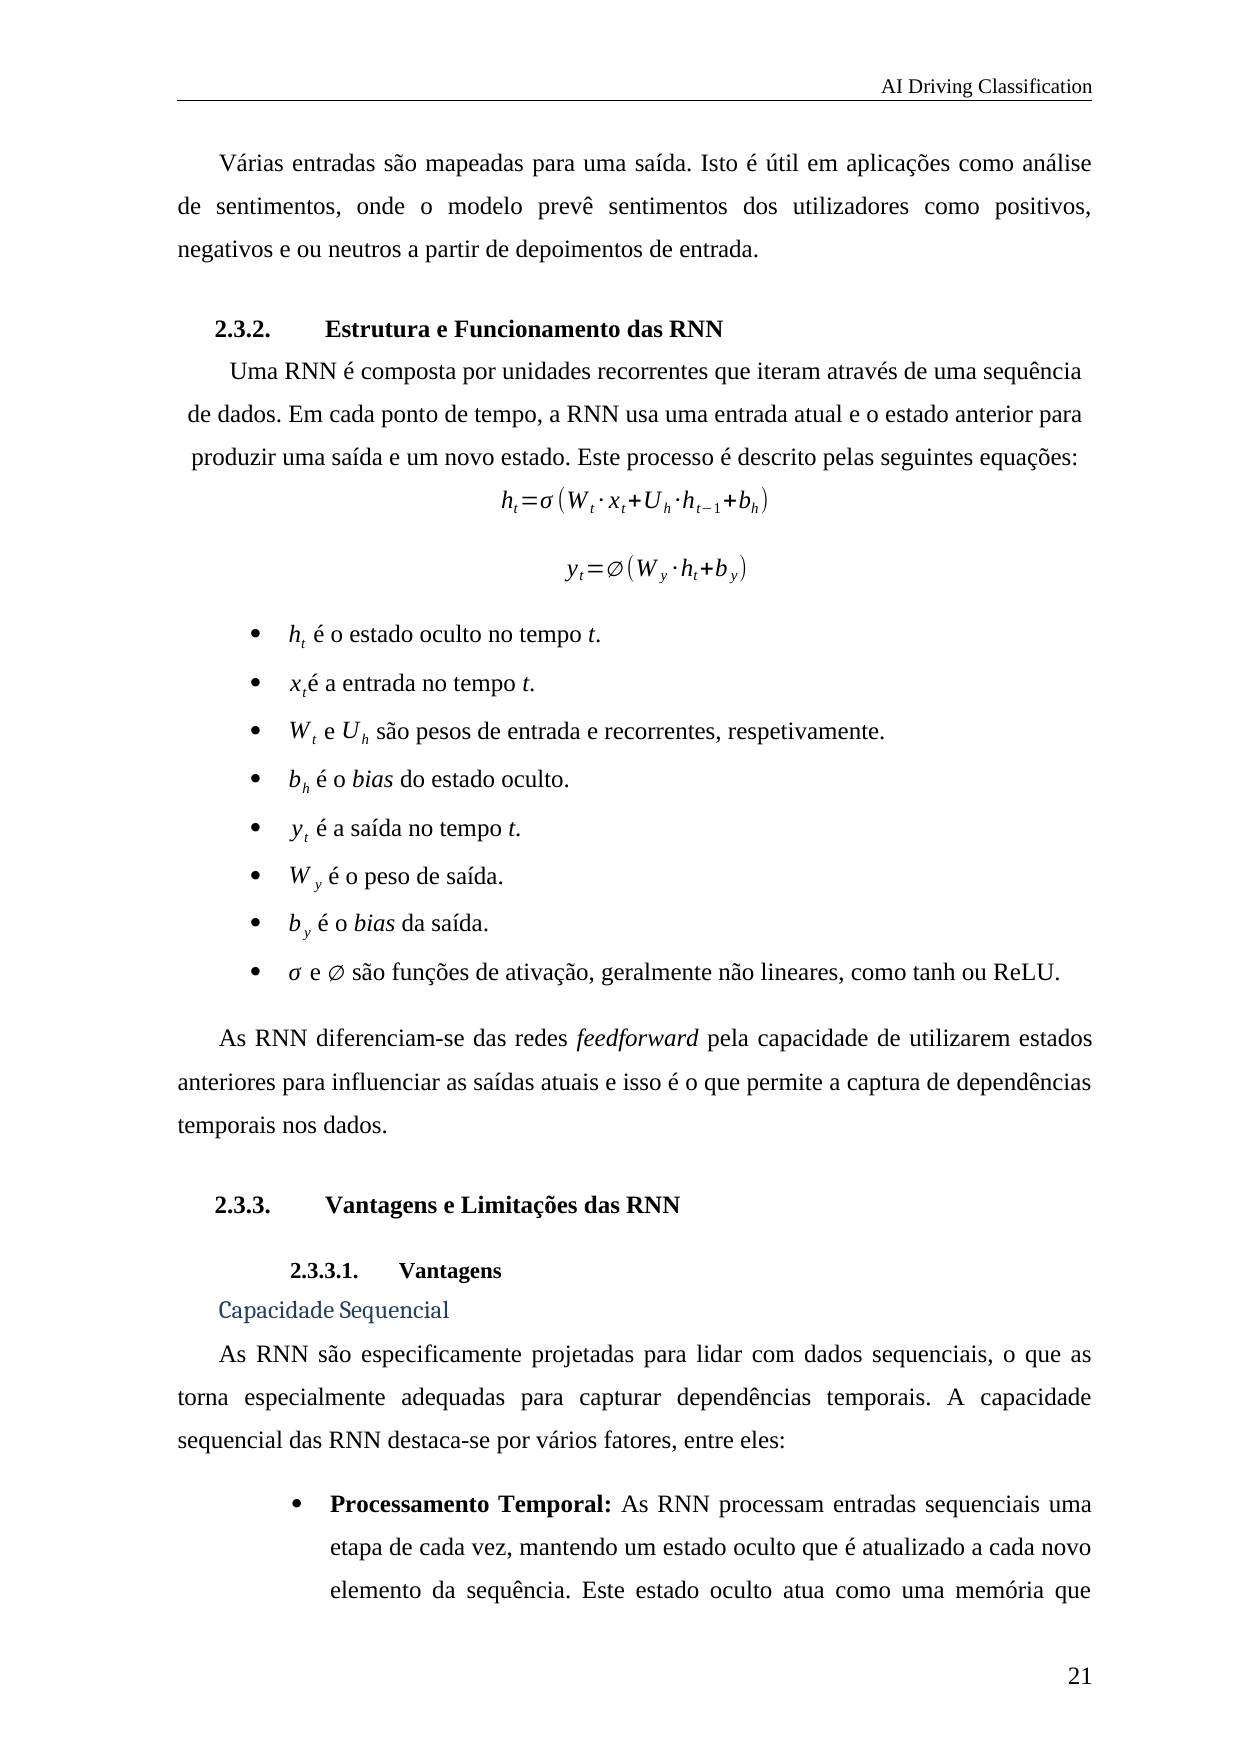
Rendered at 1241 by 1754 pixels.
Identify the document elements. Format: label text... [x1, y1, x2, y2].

text As RNN diferenciam-se das redes feedforward pela capacidade de utilizarem estados anteriores para influenciar as saídas atuais e isso é o que permite a captura de dependências temporais nos dados. [177, 1023, 1092, 1138]
subtitle Estrutura e Funcionamento das RNN [214, 314, 1092, 343]
list e são funções de ativação, geralmente não lineares, como tanh ou ReLU. [251, 957, 1092, 988]
text Várias entradas são mapeadas para uma saída. Isto é útil em aplicações como análise de sentimentos, onde o modelo prevê sentimentos dos utilizadores como positivos, negativos e ou neutros a partir de depoimentos de entrada. [177, 148, 1092, 263]
text Uma RNN é composta por unidades recorrentes que iteram através de uma sequência de dados. Em cada ponto de tempo, a RNN usa uma entrada atual e o estado anterior para produzir uma saída e um novo estado. Este processo é descrito pelas seguintes equações: [177, 356, 1092, 517]
list ​ é o bias da saída. [251, 908, 1092, 941]
subtitle Vantagens e Limitações das RNN [214, 1190, 1092, 1219]
list é a entrada no tempo t. [251, 668, 1092, 701]
text As RNN são especificamente projetadas para lidar com dados sequenciais, o que as torna especialmente adequadas para capturar dependências temporais. A capacidade sequencial das RNN destaca-se por vários fatores, entre eles: [177, 1339, 1092, 1454]
list ​ é o bias do estado oculto. [251, 764, 1092, 798]
subtitle Vantagens [290, 1257, 1092, 1283]
list ​ é o estado oculto no tempo t. [251, 619, 1092, 653]
list é o peso de saída. [251, 861, 1092, 894]
subtitle Capacidade Sequencial [177, 1296, 1092, 1324]
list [292, 1489, 1092, 1604]
list ​ e ​ são pesos de entrada e recorrentes, respetivamente. [251, 716, 1092, 749]
list é a saída no tempo t. [251, 813, 1092, 846]
